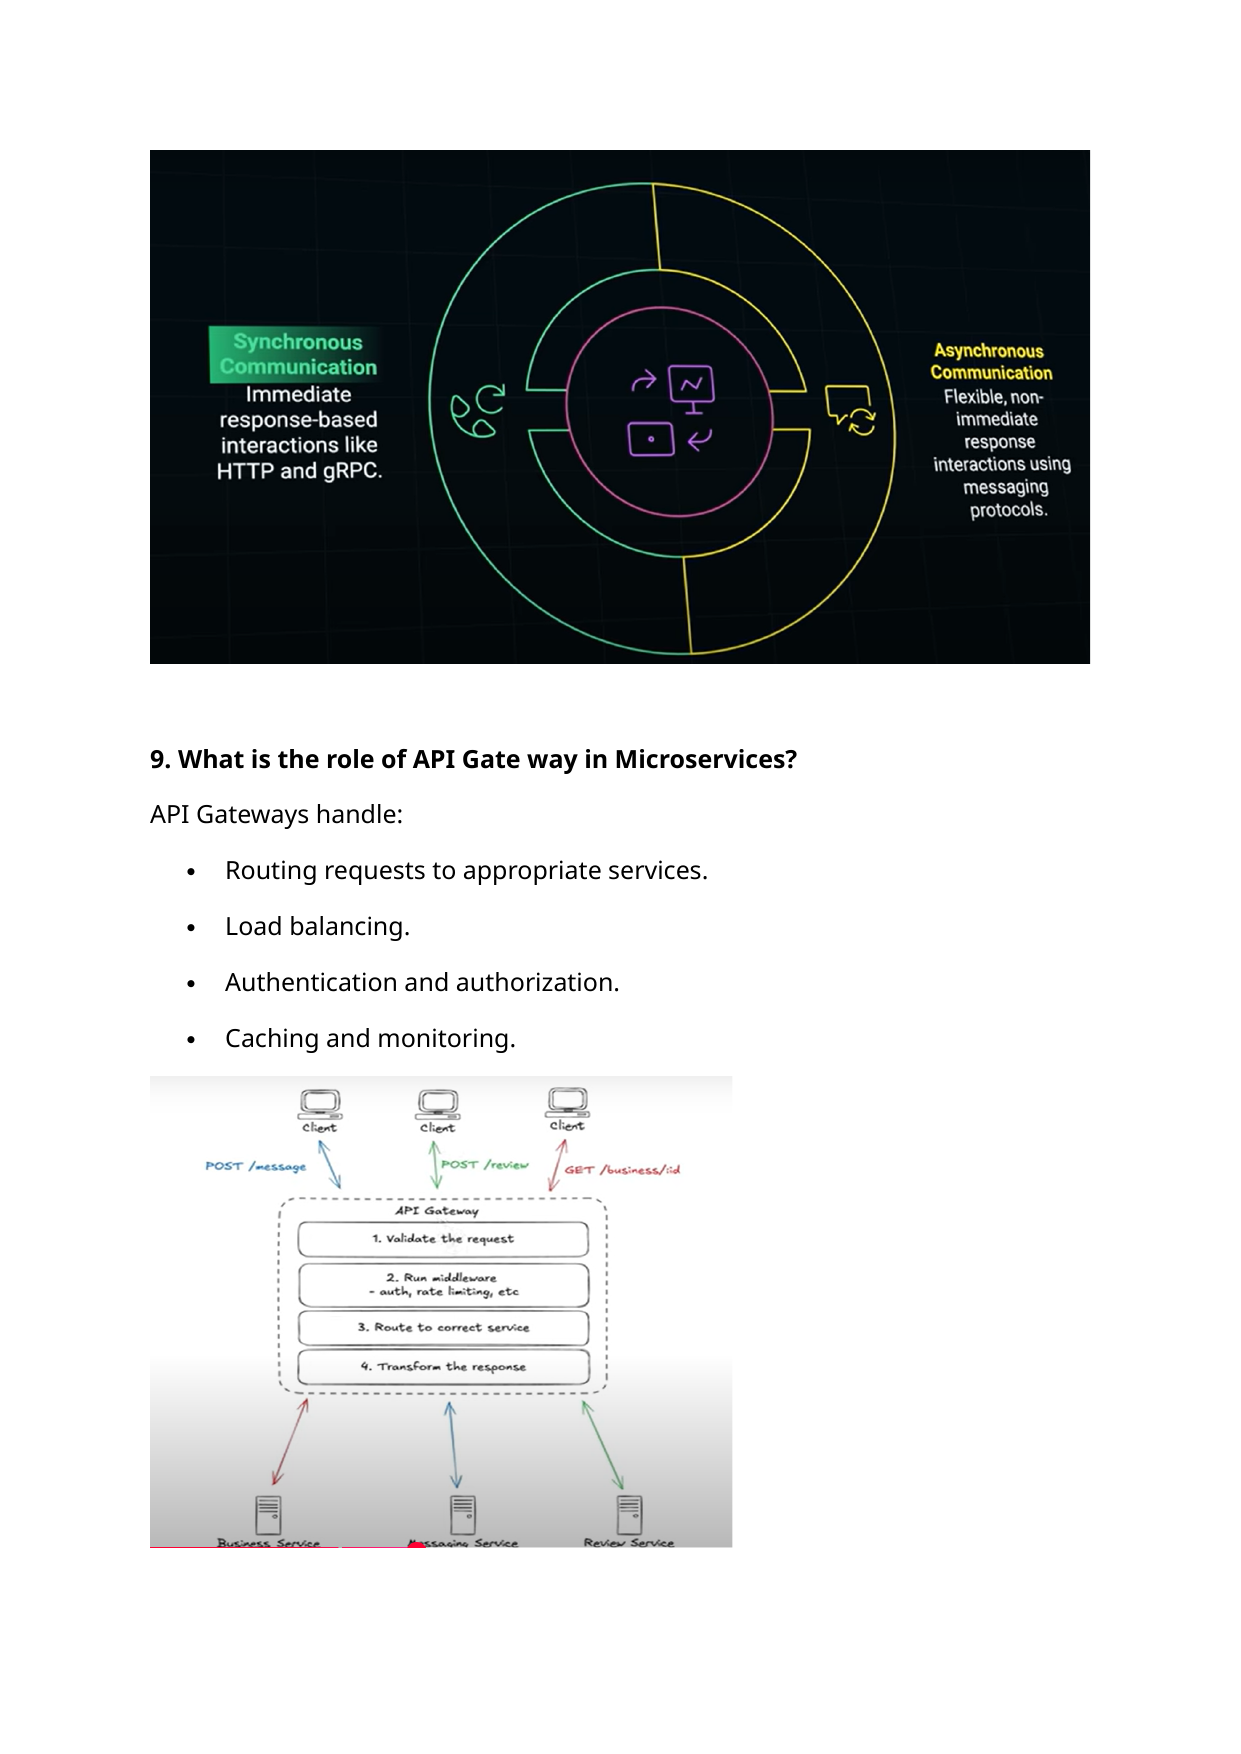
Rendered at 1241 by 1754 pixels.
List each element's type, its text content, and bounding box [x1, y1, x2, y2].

picture [150, 1076, 733, 1548]
list Authentication and authorization. [187, 965, 1090, 999]
text API Gateways handle: [150, 797, 1090, 831]
list Caching and monitoring. [187, 1021, 1090, 1054]
text 9. What is the role of API Gate way in Microservices? [150, 741, 1090, 775]
list Load balancing. [187, 909, 1090, 943]
picture [150, 150, 1091, 664]
list Routing requests to appropriate services. [187, 853, 1090, 887]
